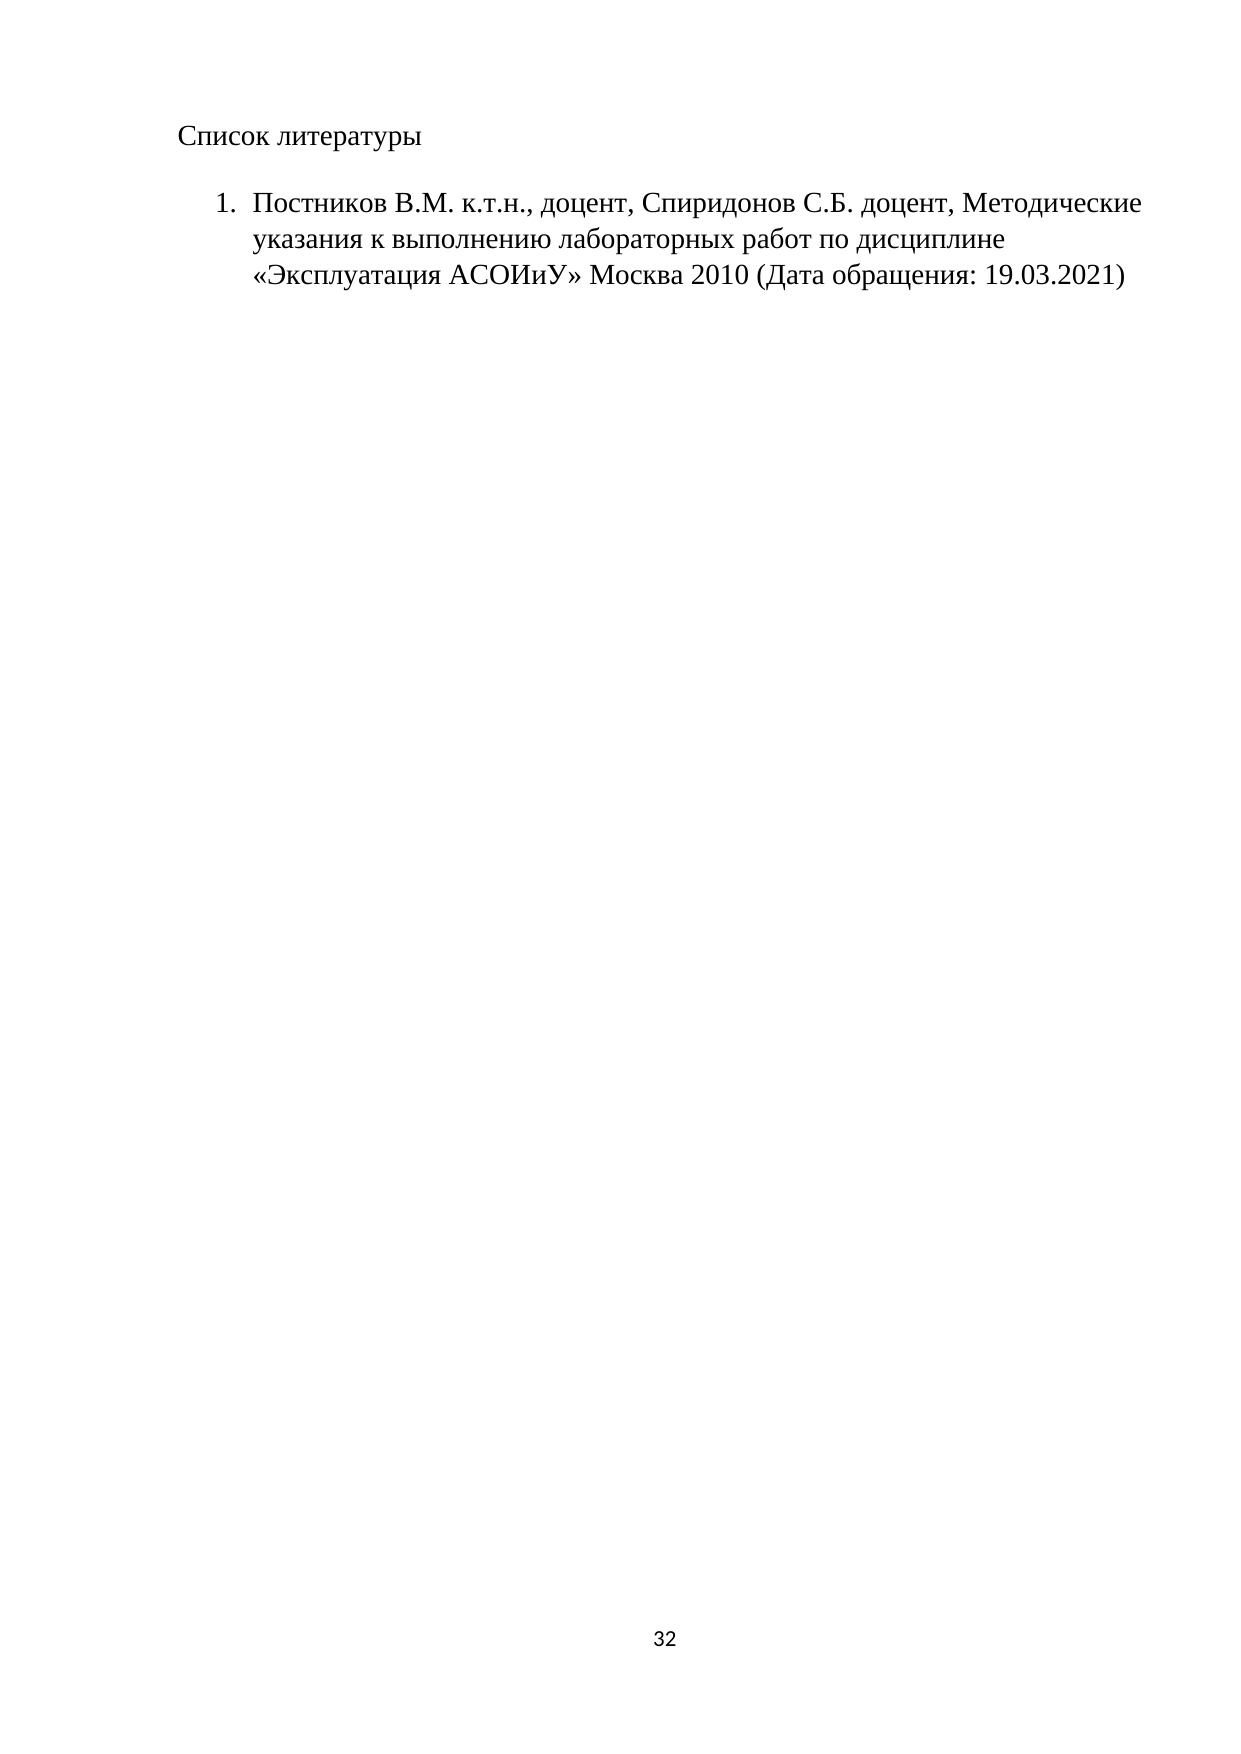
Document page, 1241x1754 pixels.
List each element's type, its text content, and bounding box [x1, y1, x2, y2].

text Список литературы [177, 118, 1152, 152]
list Постников В.М. к.т.н., доцент, Спиридонов С.Б. доцент, Методические указания к выполнению лабораторных работ по дисциплине «Эксплуатация АСОИиУ» Москва 2010 (Дата обращения: 19.03.2021) [215, 185, 1152, 291]
